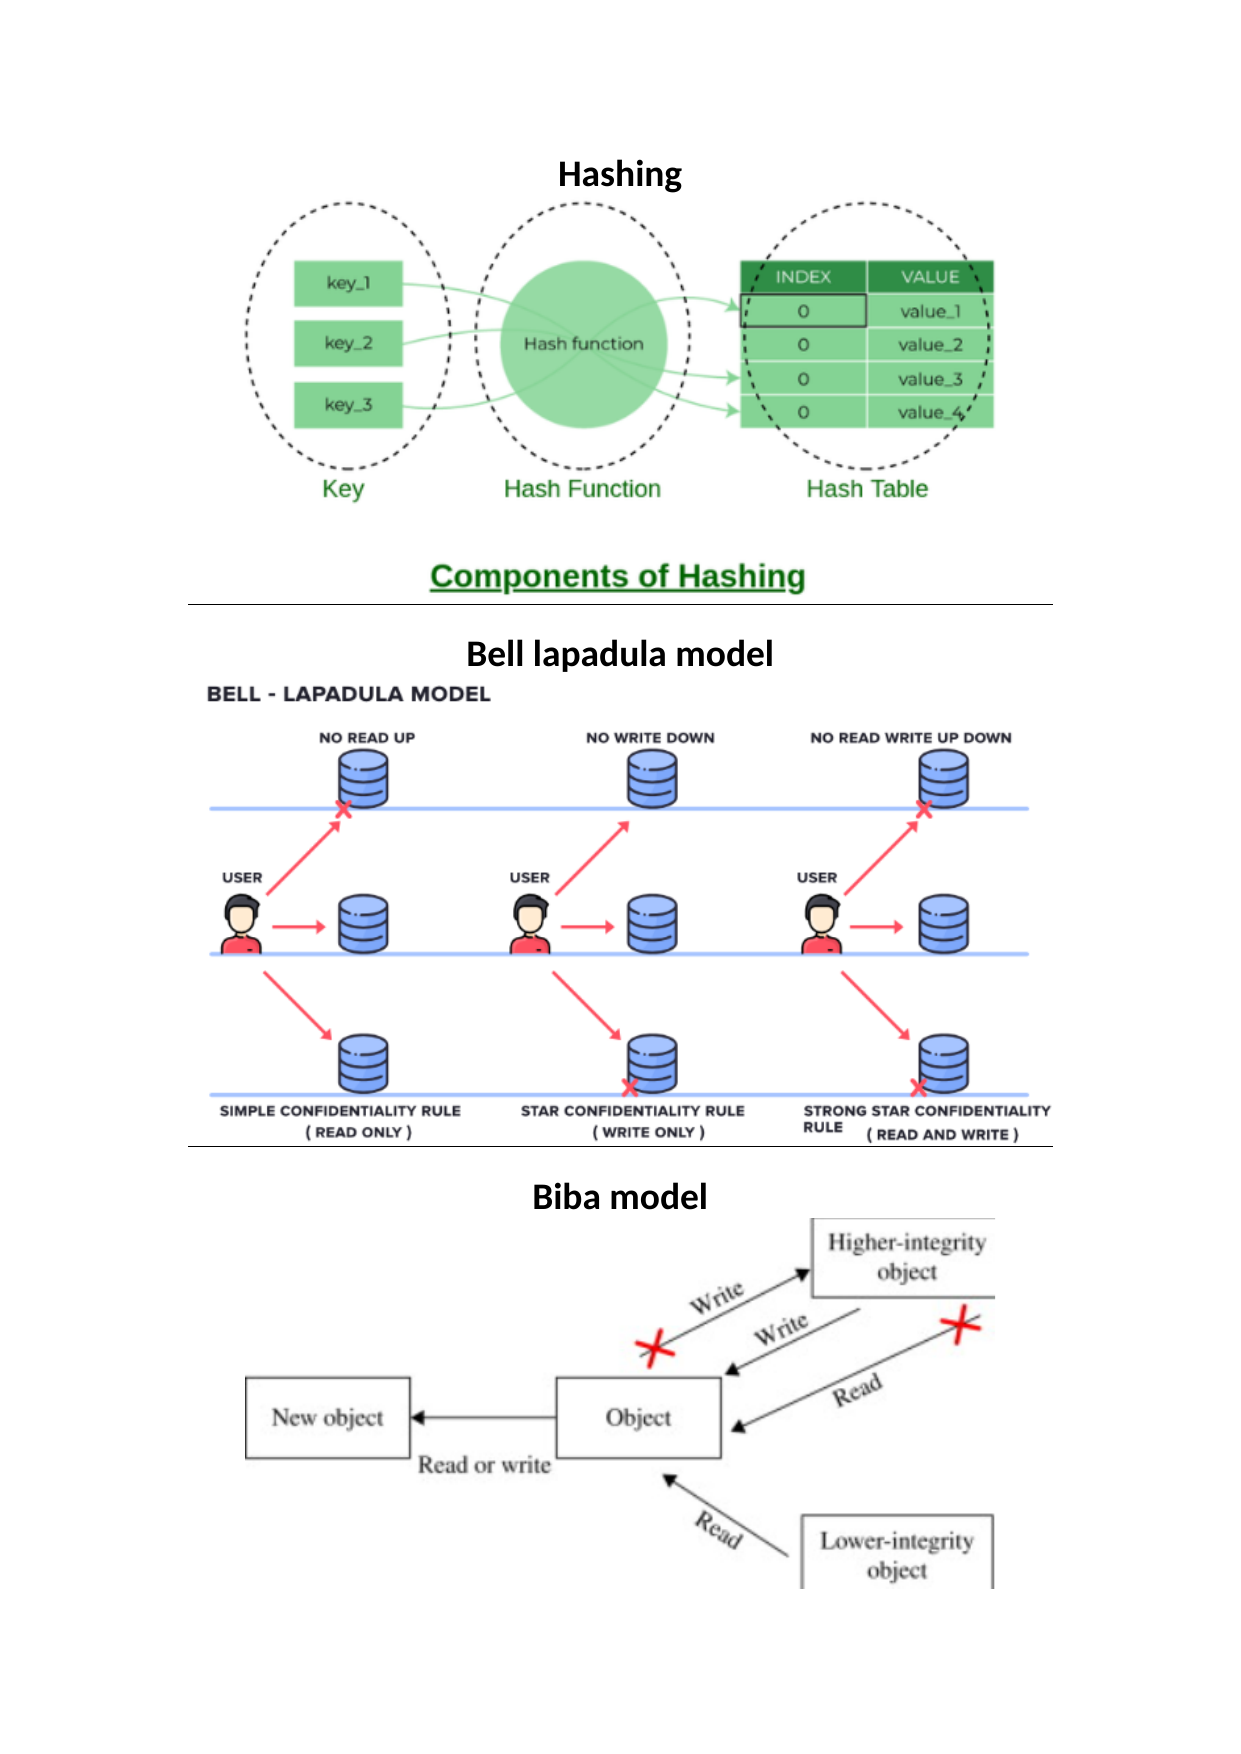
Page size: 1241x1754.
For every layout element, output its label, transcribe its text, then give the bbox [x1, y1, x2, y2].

picture [229, 195, 1011, 604]
text Biba model [187, 1173, 1053, 1219]
picture [187, 676, 1053, 1147]
text Hashing [187, 150, 1053, 196]
text Bell lapadula model [187, 630, 1053, 676]
picture [245, 1218, 995, 1589]
